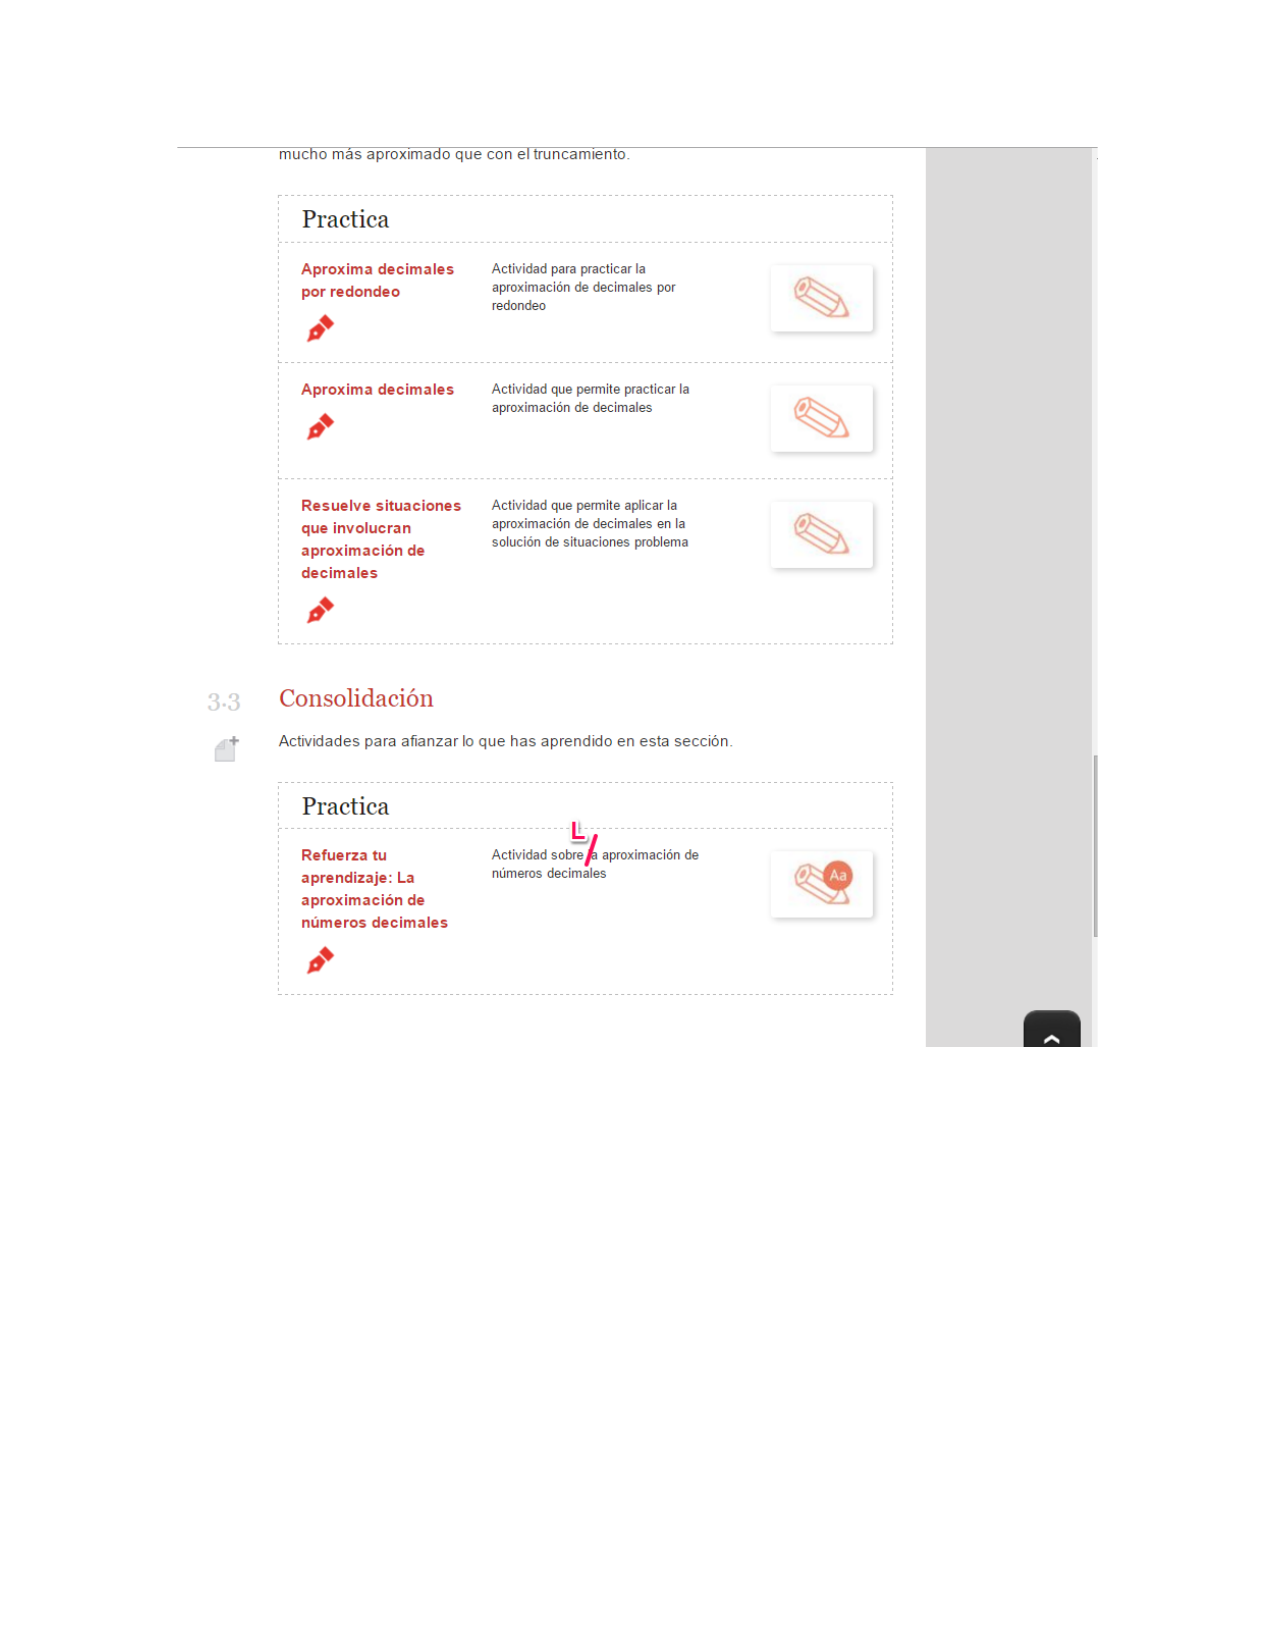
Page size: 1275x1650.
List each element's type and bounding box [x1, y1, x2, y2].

picture [177, 147, 1098, 1047]
